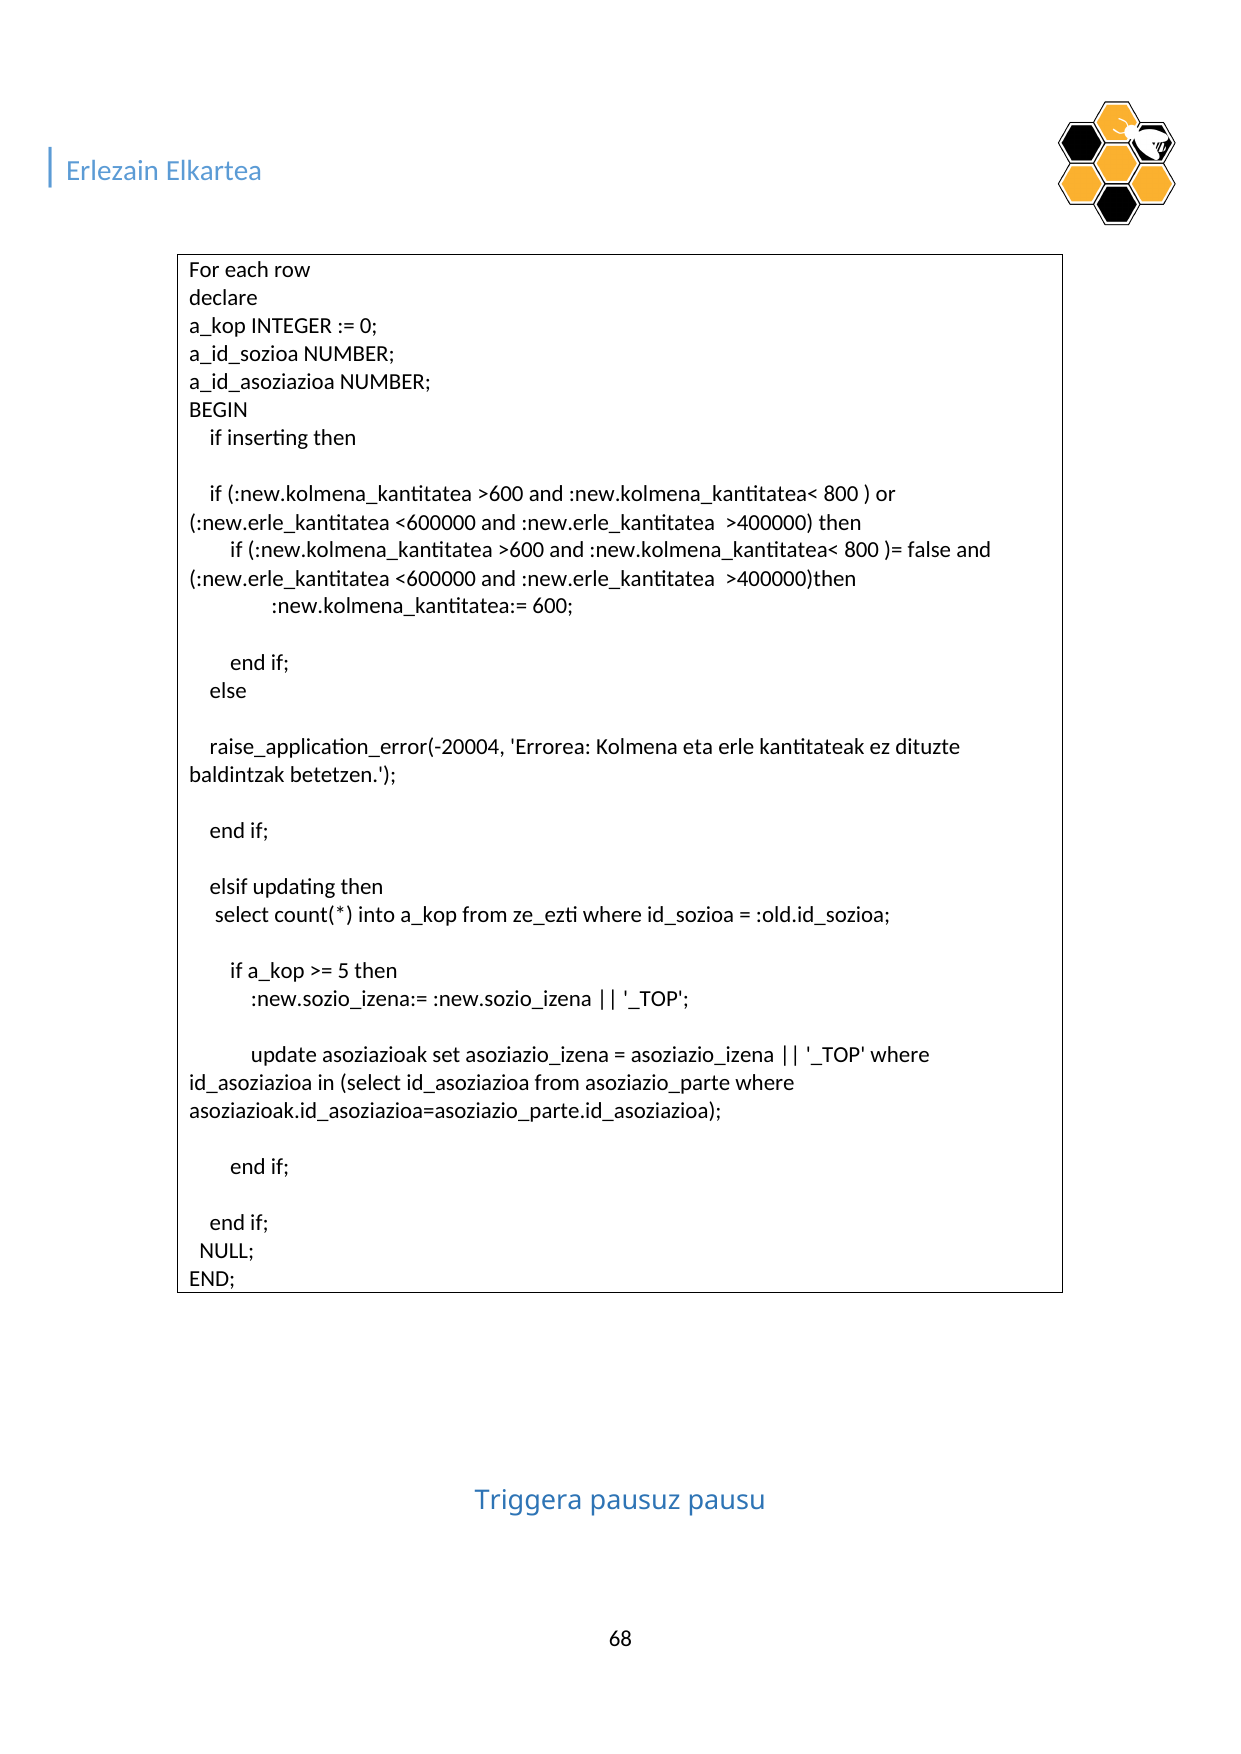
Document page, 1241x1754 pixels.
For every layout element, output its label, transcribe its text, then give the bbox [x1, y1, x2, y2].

subtitle Triggera pausuz pausu [177, 1481, 1063, 1518]
picture [1045, 101, 1200, 227]
